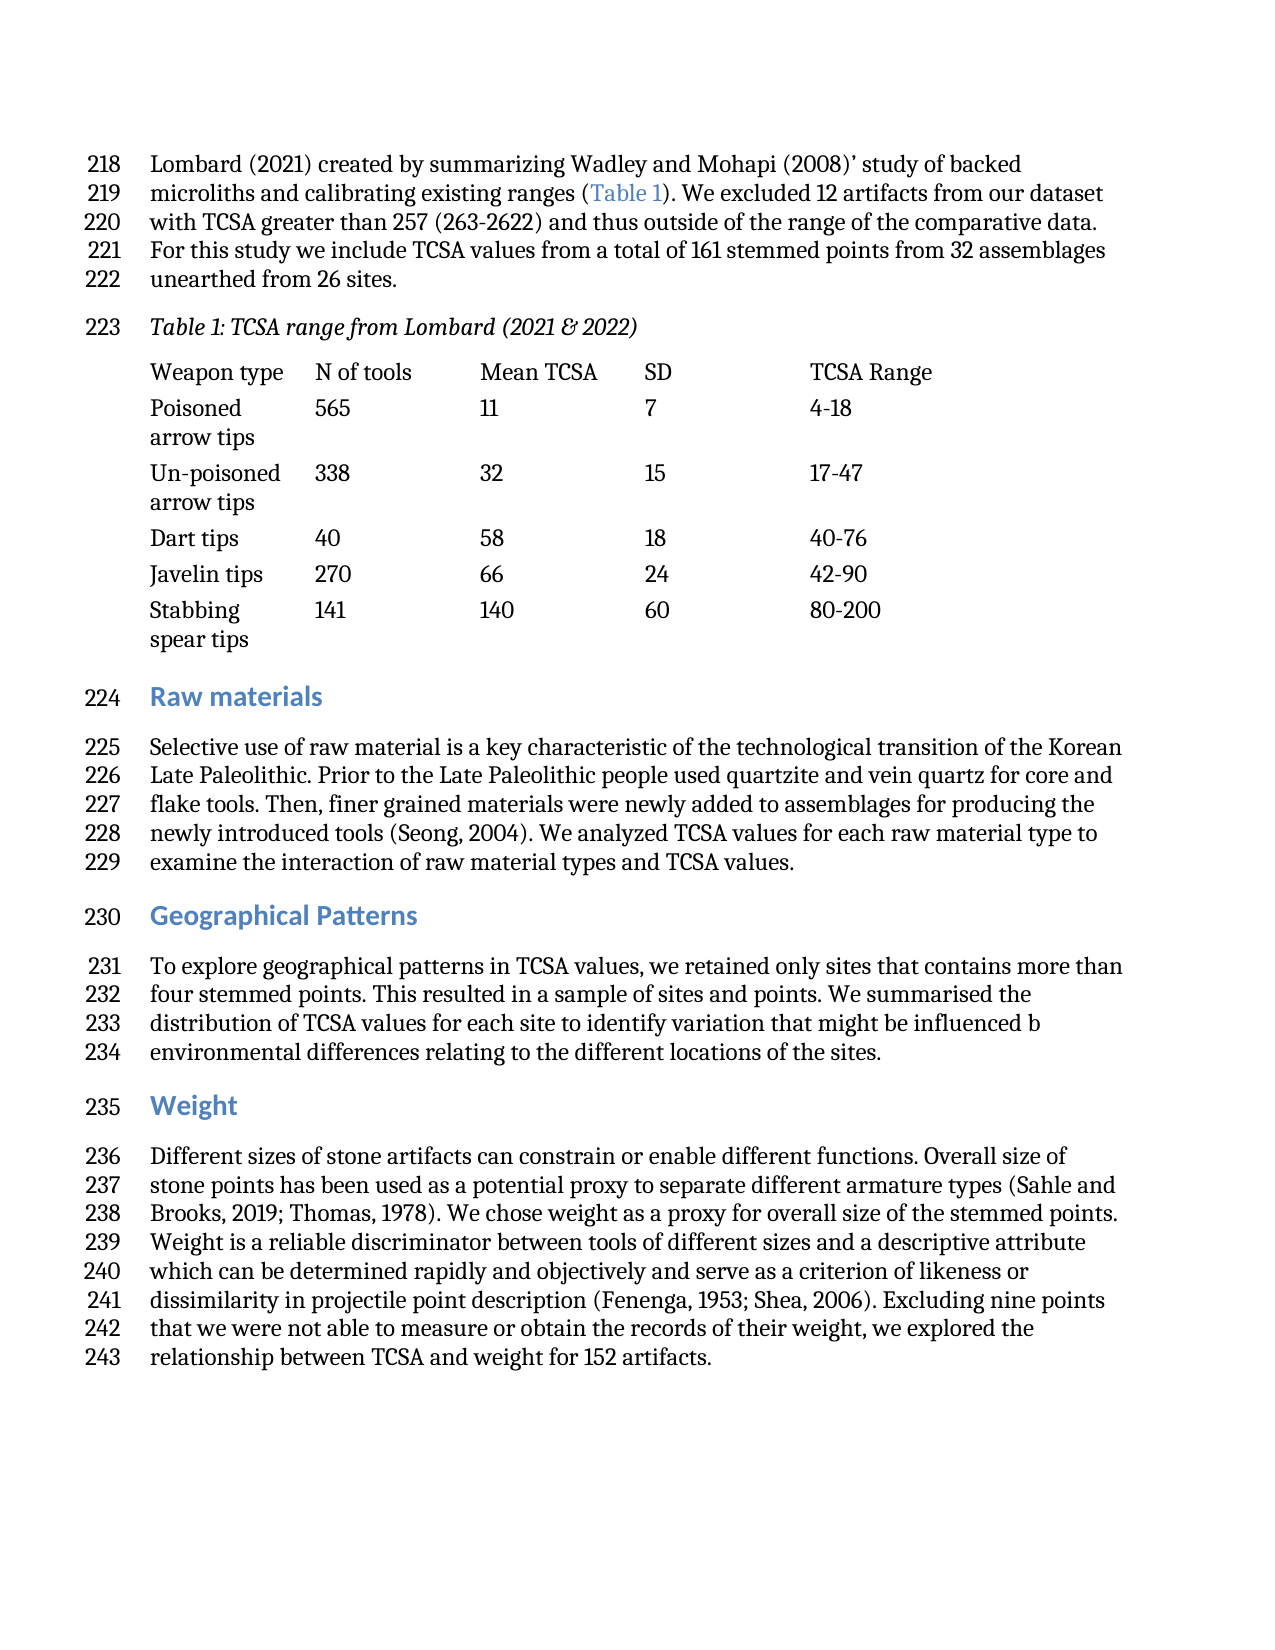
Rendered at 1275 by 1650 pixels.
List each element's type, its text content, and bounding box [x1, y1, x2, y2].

table_cell 565 [304, 390, 469, 455]
table_cell 32 [469, 455, 634, 520]
table_cell 42-90 [799, 556, 964, 592]
table_header TCSA Range [799, 354, 964, 390]
table_cell 17-47 [799, 455, 964, 520]
table_cell 15 [634, 455, 799, 520]
subtitle Weight [150, 1087, 1125, 1123]
table_cell 18 [634, 520, 799, 556]
table_cell 24 [634, 556, 799, 592]
table_cell 338 [304, 455, 469, 520]
subtitle Geographical Patterns [150, 897, 1125, 933]
table_cell Un-poisoned arrow tips [139, 455, 304, 520]
table_cell 7 [634, 390, 799, 455]
subtitle Raw materials [150, 678, 1125, 714]
table_cell 40-76 [799, 520, 964, 556]
table_cell Dart tips [139, 520, 304, 556]
table_cell 66 [469, 556, 634, 592]
text To explore geographical patterns in TCSA values, we retained only sites that contains more than four stemmed points. This resulted in a sample of sites and points. We summarised the distribution of TCSA values for each site to identify variation that might be influenced b environmental differences relating to the different locations of the sites. [150, 952, 1125, 1067]
table_header SD [634, 354, 799, 390]
text Selective use of raw material is a key characteristic of the technological transition of the Korean Late Paleolithic. Prior to the Late Paleolithic people used quartzite and vein quartz for core and flake tools. Then, finer grained materials were newly added to assemblages for producing the newly introduced tools (Seong, 2004). We analyzed TCSA values for each raw material type to examine the interaction of raw material types and TCSA values. [150, 733, 1125, 876]
table_cell 141 [304, 593, 469, 657]
table_cell 80-200 [799, 593, 964, 657]
table_cell 140 [469, 593, 634, 657]
table_header Mean TCSA [469, 354, 634, 390]
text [150, 150, 1125, 294]
table_cell 60 [634, 593, 799, 657]
table_cell 4-18 [799, 390, 964, 455]
table_header N of tools [304, 354, 469, 390]
table_cell 40 [304, 520, 469, 556]
text Table 1: TCSA range from Lombard (2021 & 2022) [150, 312, 1125, 341]
table_cell Poisoned arrow tips [139, 390, 304, 455]
table_cell 270 [304, 556, 469, 592]
table_cell 11 [469, 390, 634, 455]
text Different sizes of stone artifacts can constrain or enable different functions. Overall size of stone points has been used as a potential proxy to separate different armature types (Sahle and Brooks, 2019; Thomas, 1978). We chose weight as a proxy for overall size of the stemmed points. Weight is a reliable discriminator between tools of different sizes and a descriptive attribute which can be determined rapidly and objectively and serve as a criterion of likeness or dissimilarity in projectile point description (Fenenga, 1953; Shea, 2006). Excluding nine points that we were not able to measure or obtain the records of their weight, we explored the relationship between TCSA and weight for 152 artifacts. [150, 1142, 1125, 1372]
table_header Weapon type [139, 354, 304, 390]
table_cell 58 [469, 520, 634, 556]
table_cell Stabbing spear tips [139, 593, 304, 657]
table_cell Javelin tips [139, 556, 304, 592]
